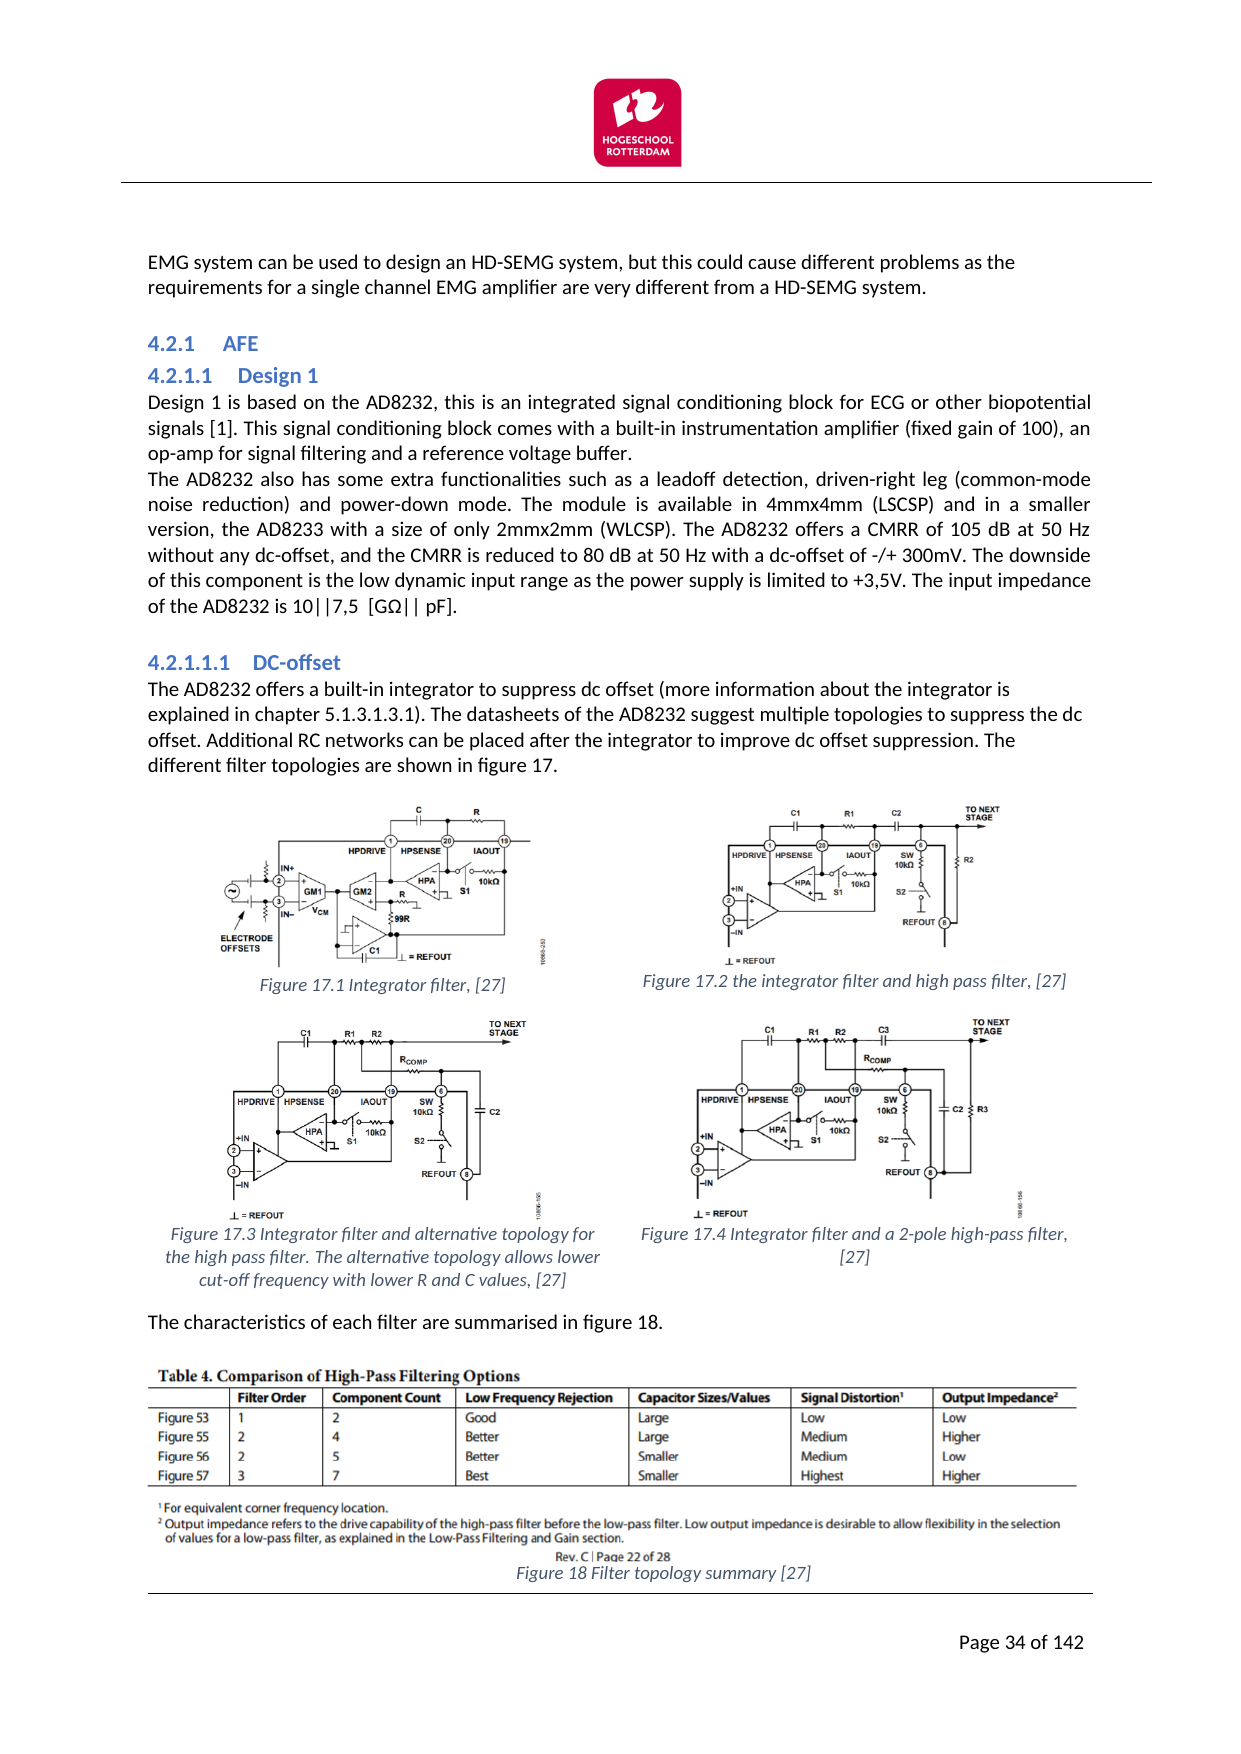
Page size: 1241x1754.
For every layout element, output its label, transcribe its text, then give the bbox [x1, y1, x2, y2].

table_header Figure 17.2 the integrator filter and high pass filter, [27] [620, 803, 1092, 1013]
text Design 1 is based on the AD8232, this is an integrated signal conditioning block for ECG or other biopotential signals [1]. This signal conditioning block comes with a built-in instrumentation amplifier (fixed gain of 100), an op-amp for signal filtering and a reference voltage buffer. [148, 389, 1093, 466]
text The AD8232 also has some extra functionalities such as a leadoff detection, driven-right leg (common-mode noise reduction) and power-down mode. The module is available in 4mmx4mm (LSCSP) and in a smaller version, the AD8233 with a size of only 2mmx2mm (WLCSP). The AD8232 offers a CMRR of 105 dB at 50 Hz without any dc-offset, and the CMRR is reduced to 80 dB at 50 Hz with a dc-offset of -/+ 300mV. The downside of this component is the low dynamic input range as the power supply is limited to +3,5V. The input impedance of the AD8232 is 10||7,5 [GΩ|| pF]. [148, 466, 1093, 618]
table_header Figure 17.1 Integrator filter, [27] [148, 803, 619, 1013]
table_cell Figure 17.4 Integrator filter and a 2-pole high-pass filter, [27] [620, 1013, 1092, 1309]
text The characteristics of each filter are summarised in figure 18. [148, 1309, 1093, 1334]
picture [682, 1013, 1029, 1223]
text The AD8232 offers a built-in integrator to suppress dc offset (more information about the integrator is explained in chapter 5.1.3.1.3.1). The datasheets of the AD8232 suggest multiple topologies to suppress the dc offset. Additional RC networks can be placed after the integrator to improve dc offset suppression. The different filter topologies are shown in figure 17. [148, 676, 1093, 778]
text Figure 18 Filter topology summary [27] [236, 1562, 1093, 1584]
picture [590, 73, 685, 173]
subtitle AFE [148, 329, 1093, 357]
table_cell Figure 17.3 Integrator filter and alternative topology for the high pass filter. The alternative topology allows lower cut-off frequency with lower R and C values, [27] [148, 1013, 619, 1309]
picture [215, 803, 552, 973]
subtitle Design 1 [148, 362, 1093, 389]
picture [221, 1013, 547, 1223]
subtitle DC-offset [148, 648, 1093, 676]
picture [709, 803, 1002, 969]
picture [147, 1359, 1093, 1562]
